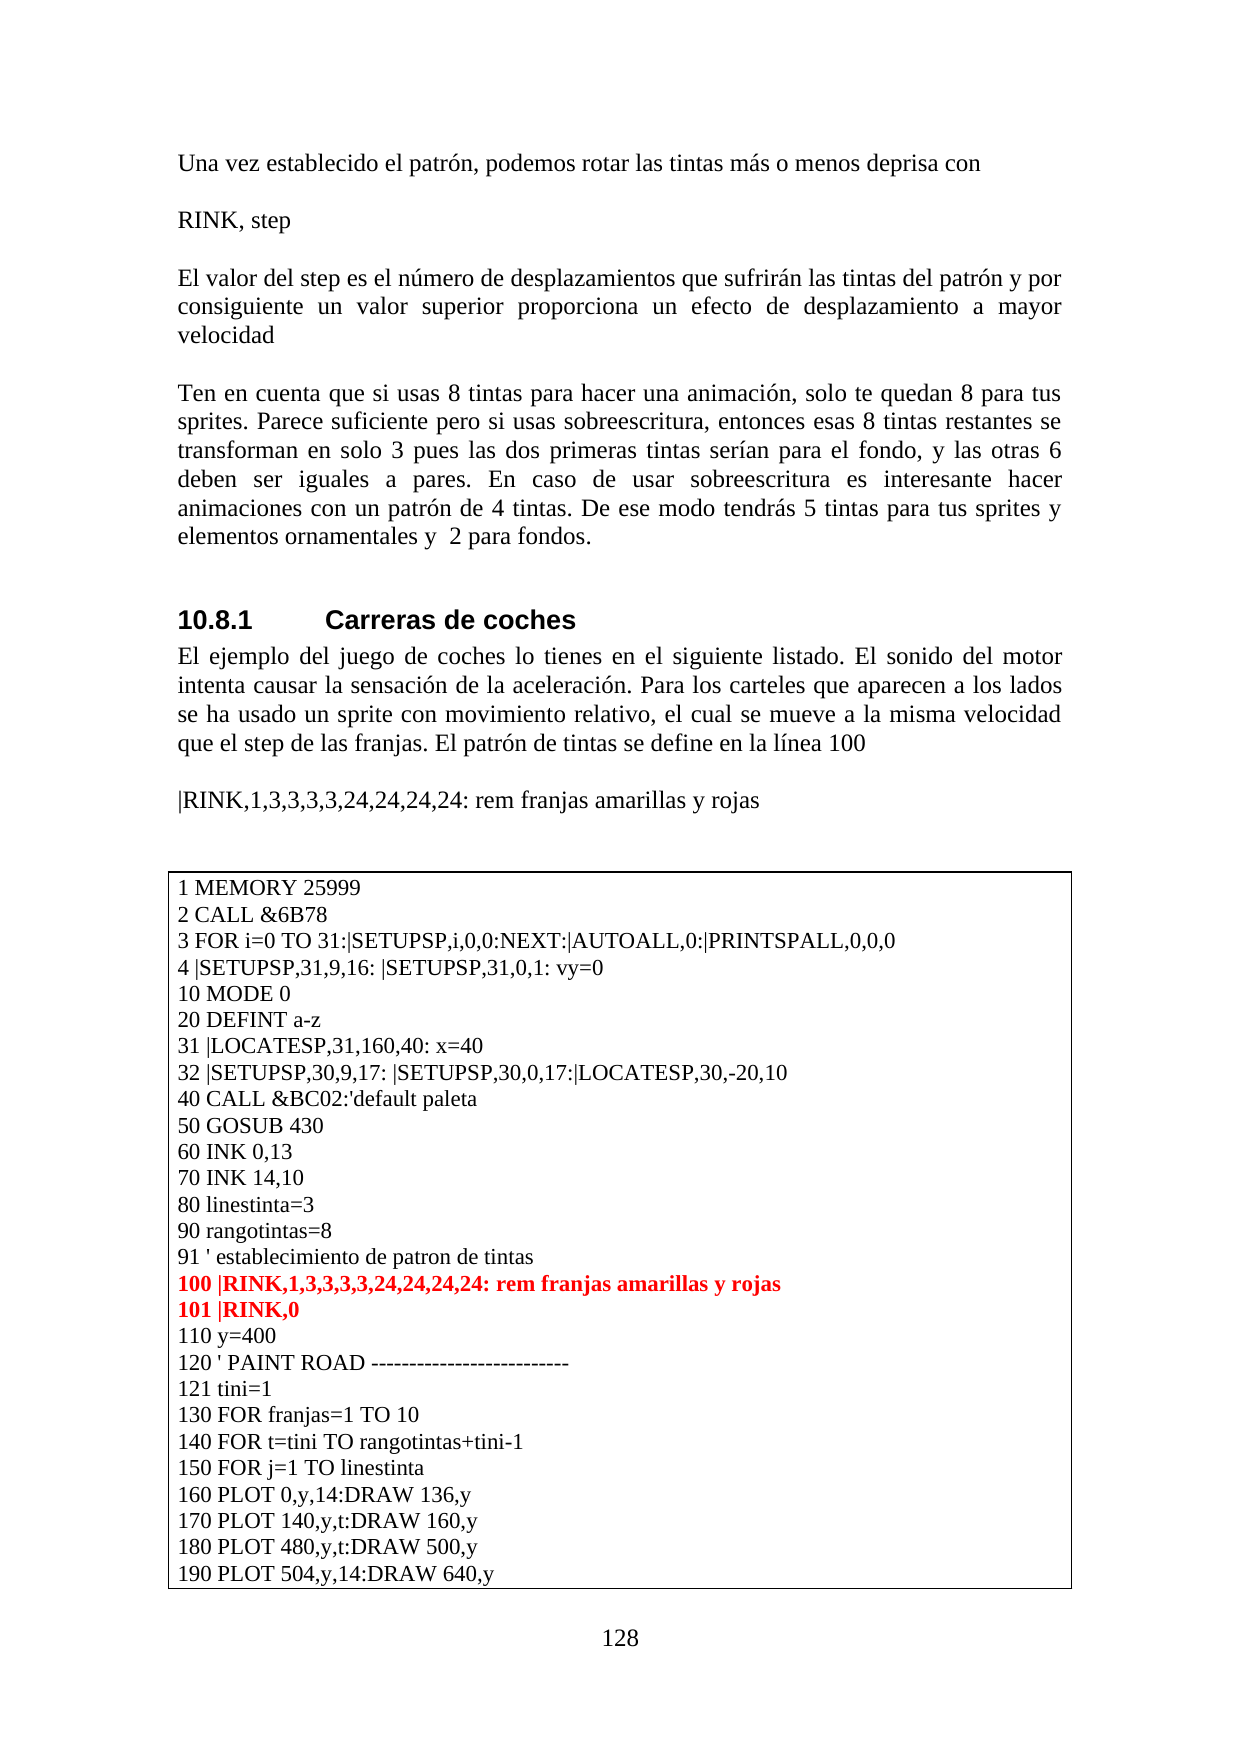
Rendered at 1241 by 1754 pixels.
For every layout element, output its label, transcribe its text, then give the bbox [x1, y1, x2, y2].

text El ejemplo del juego de coches lo tienes en el siguiente listado. El sonido del motor intenta causar la sensación de la aceleración. Para los carteles que aparecen a los lados se ha usado un sprite con movimiento relativo, el cual se mueve a la misma velocidad que el step de las franjas. El patrón de tintas se define en la línea 100 [177, 641, 1063, 756]
text 40 CALL &BC02:'default paleta [177, 1085, 1063, 1112]
text 1 MEMORY 25999 [169, 873, 1071, 901]
text 4 |SETUPSP,31,9,16: |SETUPSP,31,0,1: vy=0 [177, 953, 1063, 980]
text 190 PLOT 504,y,14:DRAW 640,y [169, 1557, 1071, 1588]
text El valor del step es el número de desplazamientos que sufrirán las tintas del patrón y por consiguiente un valor superior proporciona un efecto de desplazamiento a mayor velocidad [177, 263, 1063, 349]
subtitle Carreras de coches [177, 604, 1063, 635]
text 91 ' establecimiento de patron de tintas [177, 1243, 1063, 1270]
text 130 FOR franjas=1 TO 10 [177, 1402, 1063, 1428]
text 10 MODE 0 [177, 980, 1063, 1006]
text Una vez establecido el patrón, podemos rotar las tintas más o menos deprisa con [177, 148, 1063, 176]
text 180 PLOT 480,y,t:DRAW 500,y [177, 1533, 1063, 1557]
text 100 |RINK,1,3,3,3,3,24,24,24,24: rem franjas amarillas y rojas [177, 1270, 1063, 1296]
text 3 FOR i=0 TO 31:|SETUPSP,i,0,0:NEXT:|AUTOALL,0:|PRINTSPALL,0,0,0 [177, 927, 1063, 953]
text Ten en cuenta que si usas 8 tintas para hacer una animación, solo te quedan 8 para tus sprites. Parece suficiente pero si usas sobreescritura, entonces esas 8 tintas restantes se transforman en solo 3 pues las dos primeras tintas serían para el fondo, y las otras 6 deben ser iguales a pares. En caso de usar sobreescritura es interesante hacer animaciones con un patrón de 4 tintas. De ese modo tendrás 5 tintas para tus sprites y elementos ornamentales y 2 para fondos. [177, 378, 1063, 550]
text 90 rangotintas=8 [177, 1217, 1063, 1243]
text RINK, step [177, 205, 1063, 234]
text 120 ' PAINT ROAD -------------------------- [177, 1349, 1063, 1375]
text 70 INK 14,10 [177, 1164, 1063, 1191]
text 32 |SETUPSP,30,9,17: |SETUPSP,30,0,17:|LOCATESP,30,-20,10 [177, 1059, 1063, 1085]
text 50 GOSUB 430 [177, 1112, 1063, 1138]
text 140 FOR t=tini TO rangotintas+tini-1 [177, 1428, 1063, 1454]
text 80 linestinta=3 [177, 1191, 1063, 1217]
text 110 y=400 [177, 1322, 1063, 1349]
text 170 PLOT 140,y,t:DRAW 160,y [177, 1507, 1063, 1533]
text 60 INK 0,13 [177, 1138, 1063, 1164]
text 2 CALL &6B78 [177, 901, 1063, 927]
text 150 FOR j=1 TO linestinta [177, 1454, 1063, 1481]
text 20 DEFINT a-z [177, 1006, 1063, 1033]
text 121 tini=1 [177, 1375, 1063, 1402]
text 160 PLOT 0,y,14:DRAW 136,y [177, 1481, 1063, 1507]
text |RINK,1,3,3,3,3,24,24,24,24: rem franjas amarillas y rojas [177, 785, 1063, 814]
text 31 |LOCATESP,31,160,40: x=40 [177, 1033, 1063, 1059]
text 101 |RINK,0 [177, 1296, 1063, 1322]
